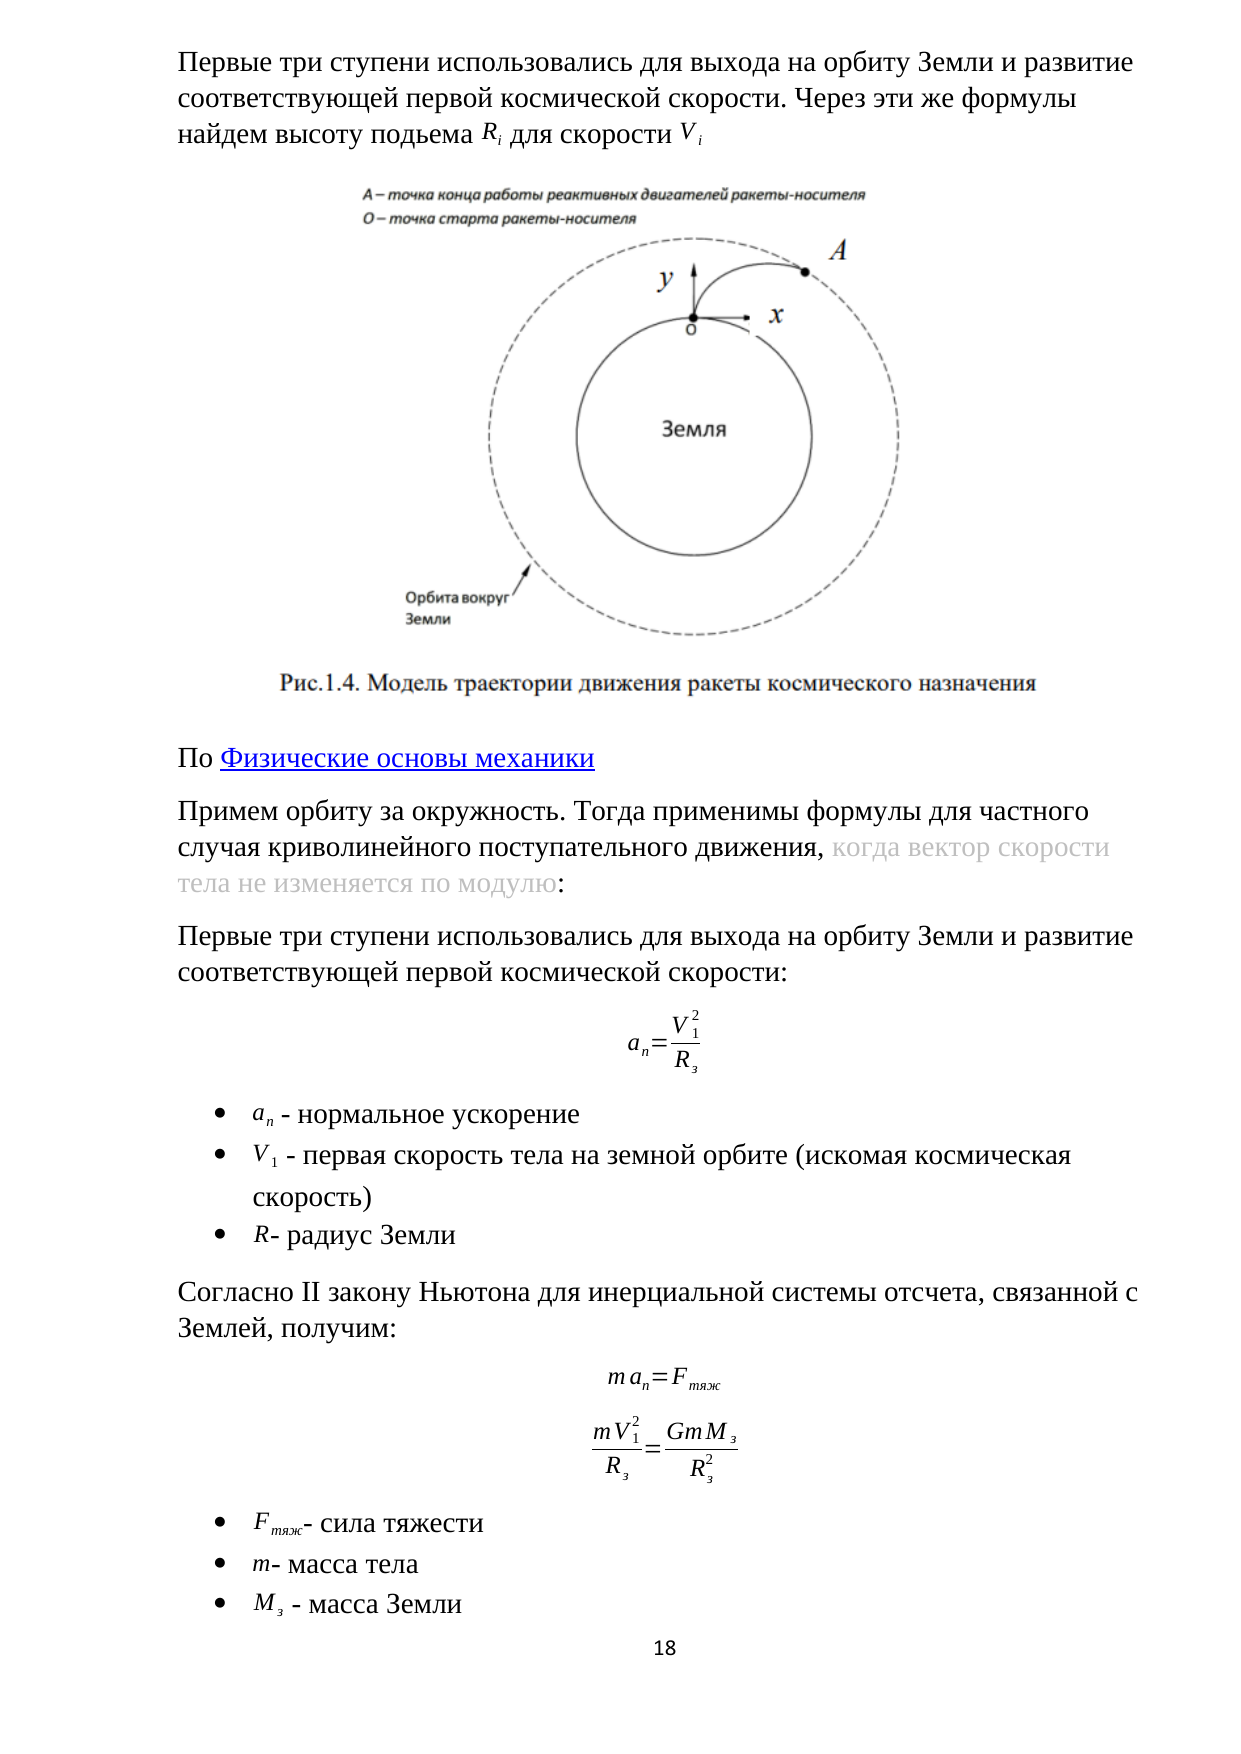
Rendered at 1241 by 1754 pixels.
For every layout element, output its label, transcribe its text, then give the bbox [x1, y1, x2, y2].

list - масса тела [215, 1546, 1152, 1581]
text Первые три ступени использовались для выхода на орбиту Земли и развитие соответствующей первой космической скорости: [177, 918, 1152, 987]
list - радиус Земли [215, 1217, 1152, 1252]
list - нормальное ускорение [215, 1096, 1152, 1132]
text Согласно II закону Ньютона для инерциальной системы отсчета, связанной с Землей, получим: [177, 1274, 1152, 1343]
list - сила тяжести [215, 1505, 1152, 1541]
list - первая скорость тела на земной орбите (искомая космическая скорость) [215, 1137, 1152, 1212]
list - масса Земли [215, 1586, 1152, 1622]
picture [267, 169, 1062, 721]
text По Физические основы механики [177, 740, 1152, 773]
text Примем орбиту за окружность. Тогда применимы формулы для частного случая криволинейного поступательного движения, когда вектор скорости тела не изменяется по модулю: [177, 793, 1152, 898]
text Первые три ступени использовались для выхода на орбиту Земли и развитие соответствующей первой космической скорости. Через эти же формулы найдем высоту подьема для скорости [177, 44, 1152, 150]
